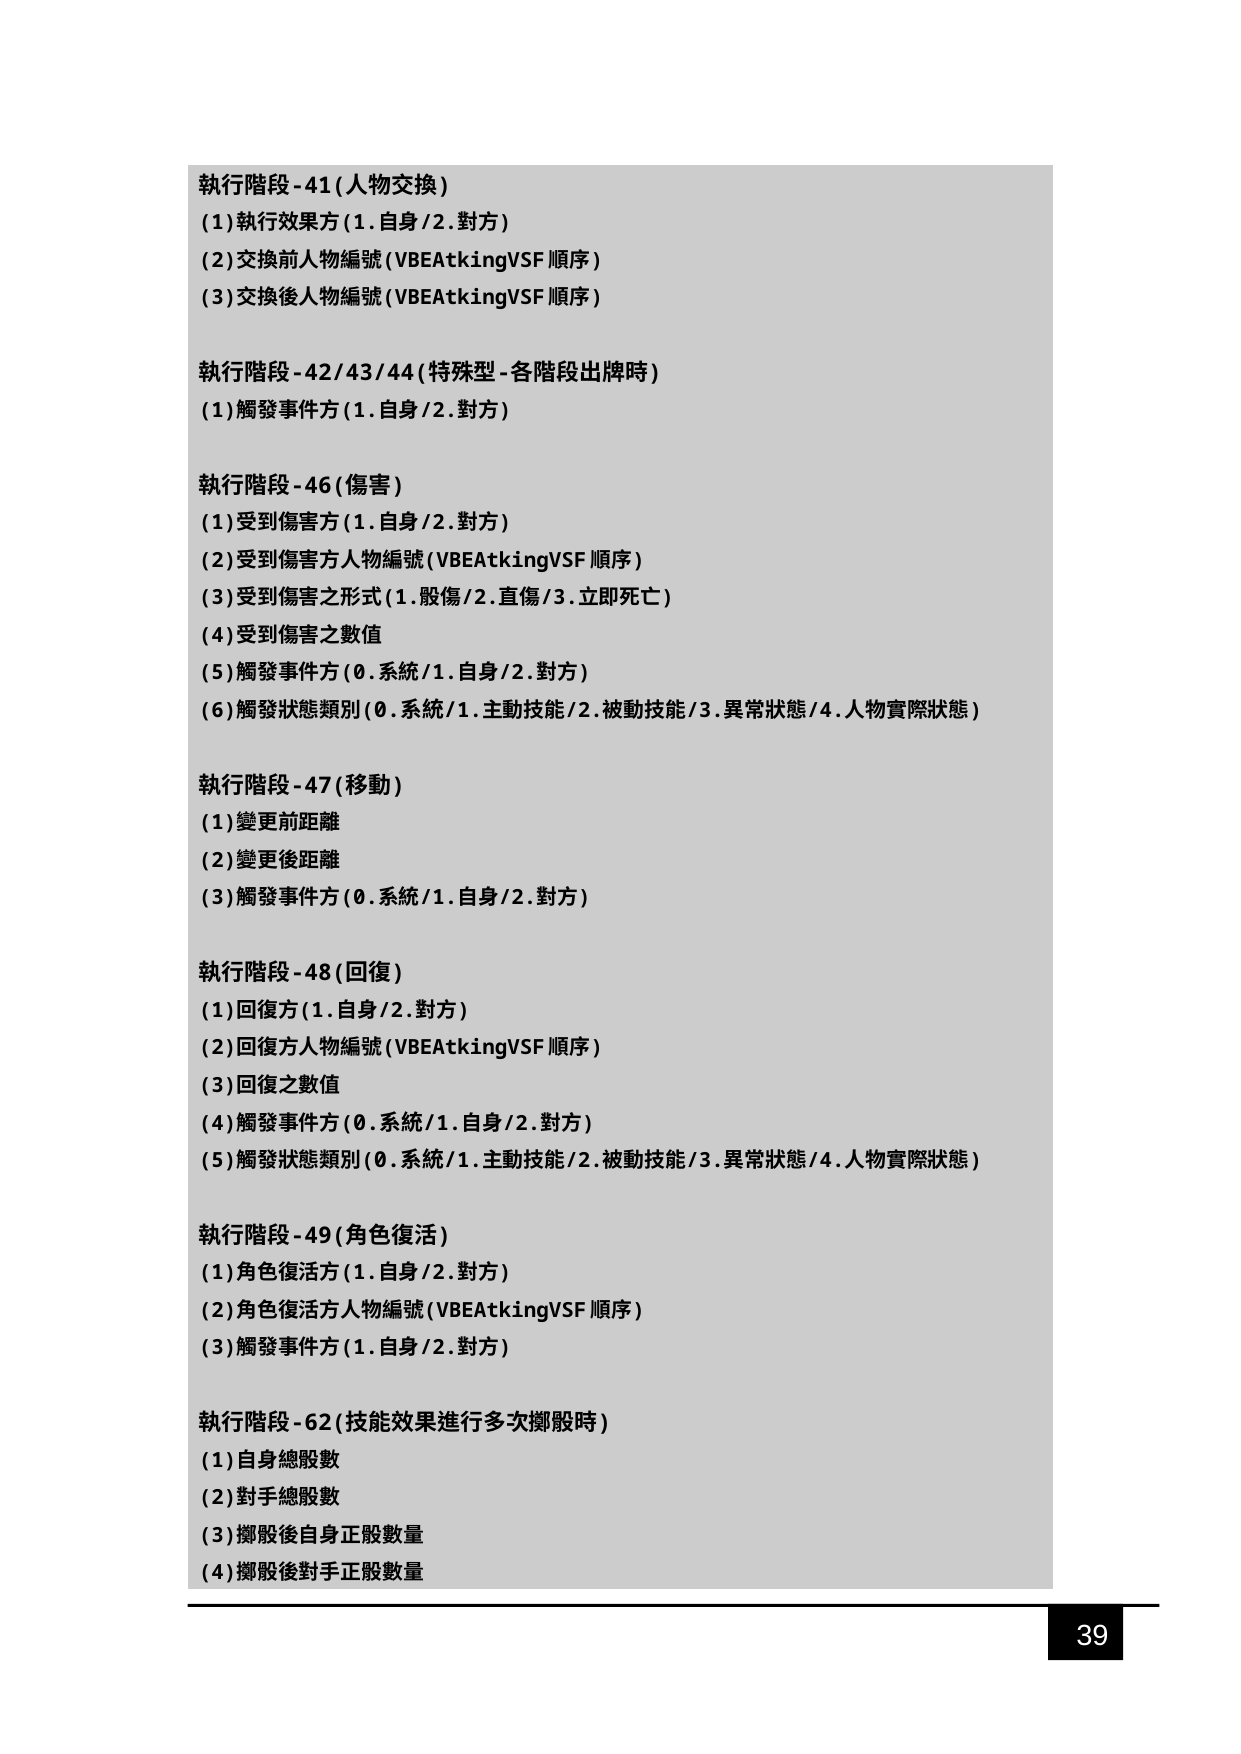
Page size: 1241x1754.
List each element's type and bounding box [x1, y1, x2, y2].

table_cell [188, 165, 1053, 1589]
